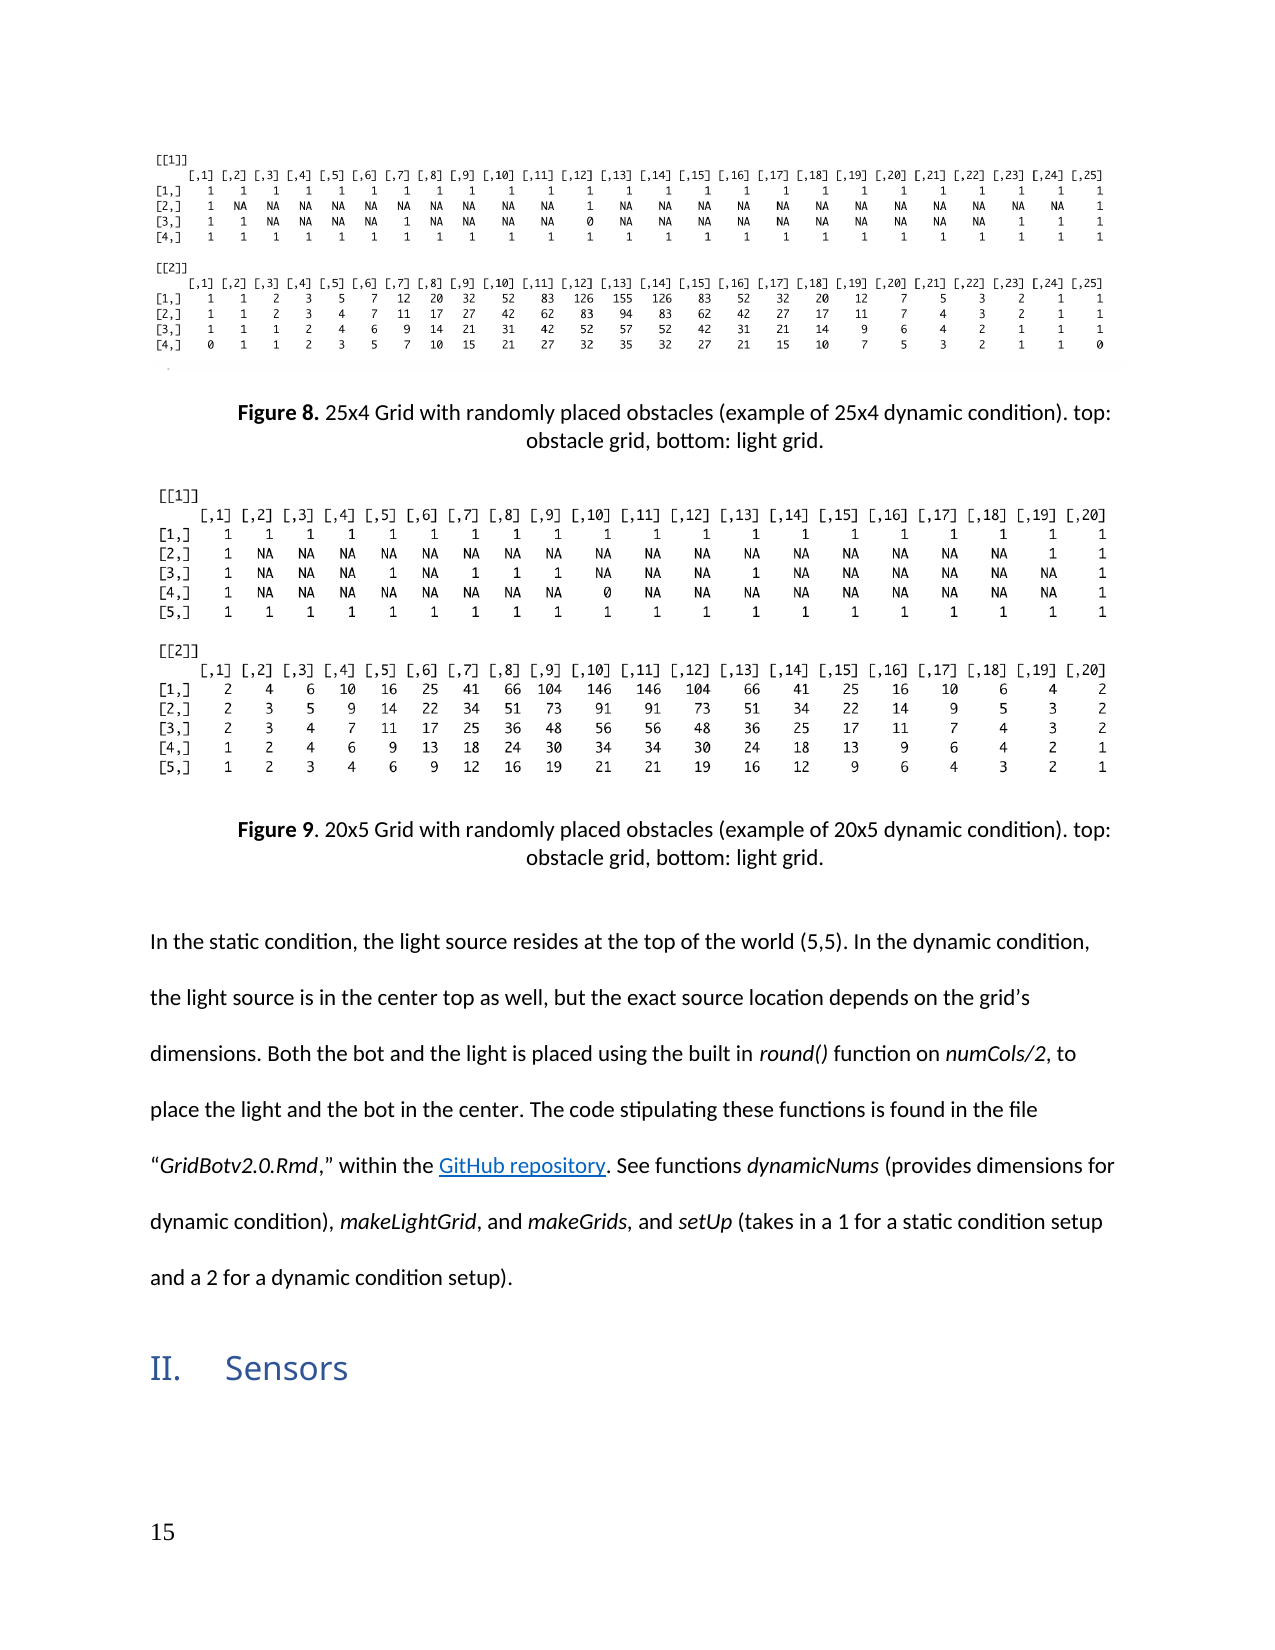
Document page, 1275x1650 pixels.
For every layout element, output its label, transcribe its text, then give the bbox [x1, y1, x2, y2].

subtitle Sensors [150, 1344, 1125, 1390]
picture [150, 482, 1125, 787]
picture [150, 150, 1125, 370]
text In the static condition, the light source resides at the top of the world (5,5). In the dynamic condition, the light source is in the center top as well, but the exact source location depends on the grid’s dimensions. Both the bot and the light is placed using the built in round() function on numCols/2, to place the light and the bot in the center. The code stipulating these functions is found in the file “GridBotv2.0.Rmd,” within the GitHub repository. See functions dynamicNums (provides dimensions for dynamic condition), makeLightGrid, and makeGrids, and setUp (takes in a 1 for a static condition setup and a 2 for a dynamic condition setup). [150, 927, 1125, 1291]
text Figure 8. 25x4 Grid with randomly placed obstacles (example of 25x4 dynamic condition). top: obstacle grid, bottom: light grid. [225, 398, 1125, 454]
text Figure 9. 20x5 Grid with randomly placed obstacles (example of 20x5 dynamic condition). top: obstacle grid, bottom: light grid. [225, 815, 1125, 871]
